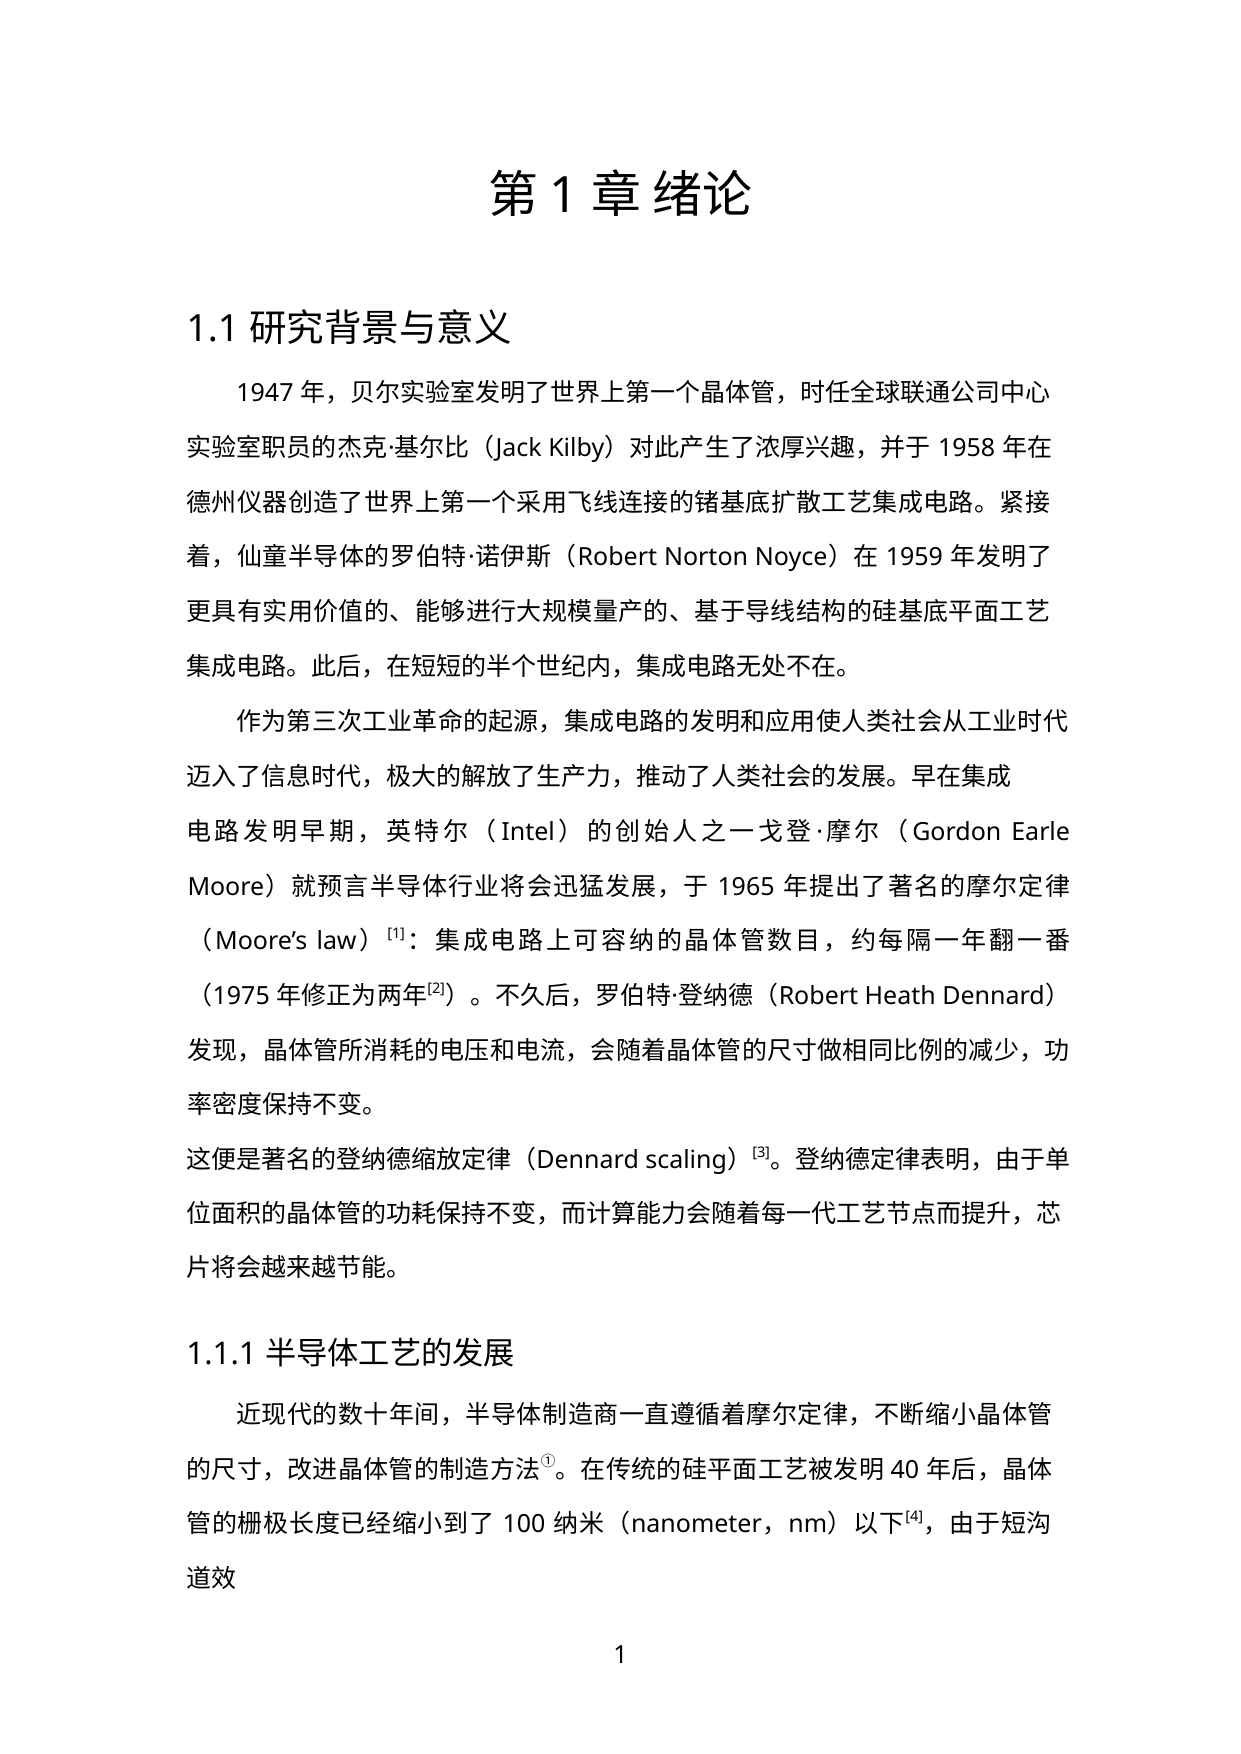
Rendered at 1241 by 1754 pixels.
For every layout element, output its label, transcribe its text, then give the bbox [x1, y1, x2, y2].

text 1947 年，贝尔实验室发明了世界上第一个晶体管，时任全球联通公司中心实验室职员的杰克·基尔比（Jack Kilby）对此产生了浓厚兴趣，并于 1958 年在德州仪器创造了世界上第一个采用飞线连接的锗基底扩散工艺集成电路。紧接着，仙童半导体的罗伯特·诺伊斯（Robert Norton Noyce）在 1959 年发明了更具有实用价值的、能够进行大规模量产的、基于导线结构的硅基底平面工艺集成电路。此后，在短短的半个世纪内，集成电路无处不在。 [186, 373, 1052, 682]
text 这便是著名的登纳德缩放定律（Dennard scaling）[3]。登纳德定律表明，由于单位面积的晶体管的功耗保持不变，而计算能力会随着每一代工艺节点而提升，芯片将会越来越节能。 [186, 1140, 1072, 1283]
text 作为第三次工业革命的起源，集成电路的发明和应用使人类社会从工业时代迈入了信息时代，极大的解放了生产力，推动了人类社会的发展。早在集成 [186, 701, 1070, 792]
text 近现代的数十年间，半导体制造商一直遵循着摩尔定律，不断缩小晶体管的尺寸，改进晶体管的制造方法①。在传统的硅平面工艺被发明 40 年后，晶体管的栅极长度已经缩小到了 100 纳米（nanometer，nm）以下[4]，由于短沟道效 [186, 1394, 1052, 1595]
text 1.1 研究背景与意义 [186, 298, 1072, 353]
text 第 1 章 绪论 [172, 155, 1068, 227]
text 电路发明早期，英特尔（Intel）的创始人之一戈登·摩尔（Gordon Earle Moore）就预言半导体行业将会迅猛发展，于 1965 年提出了著名的摩尔定律（Moore’s law）[1]：集成电路上可容纳的晶体管数目，约每隔一年翻一番（1975 年修正为两年[2]）。不久后，罗伯特·登纳德（Robert Heath Dennard）发现，晶体管所消耗的电压和电流，会随着晶体管的尺寸做相同比例的减少，功率密度保持不变。 [186, 811, 1070, 1121]
text 1.1.1 半导体工艺的发展 [186, 1328, 1072, 1373]
